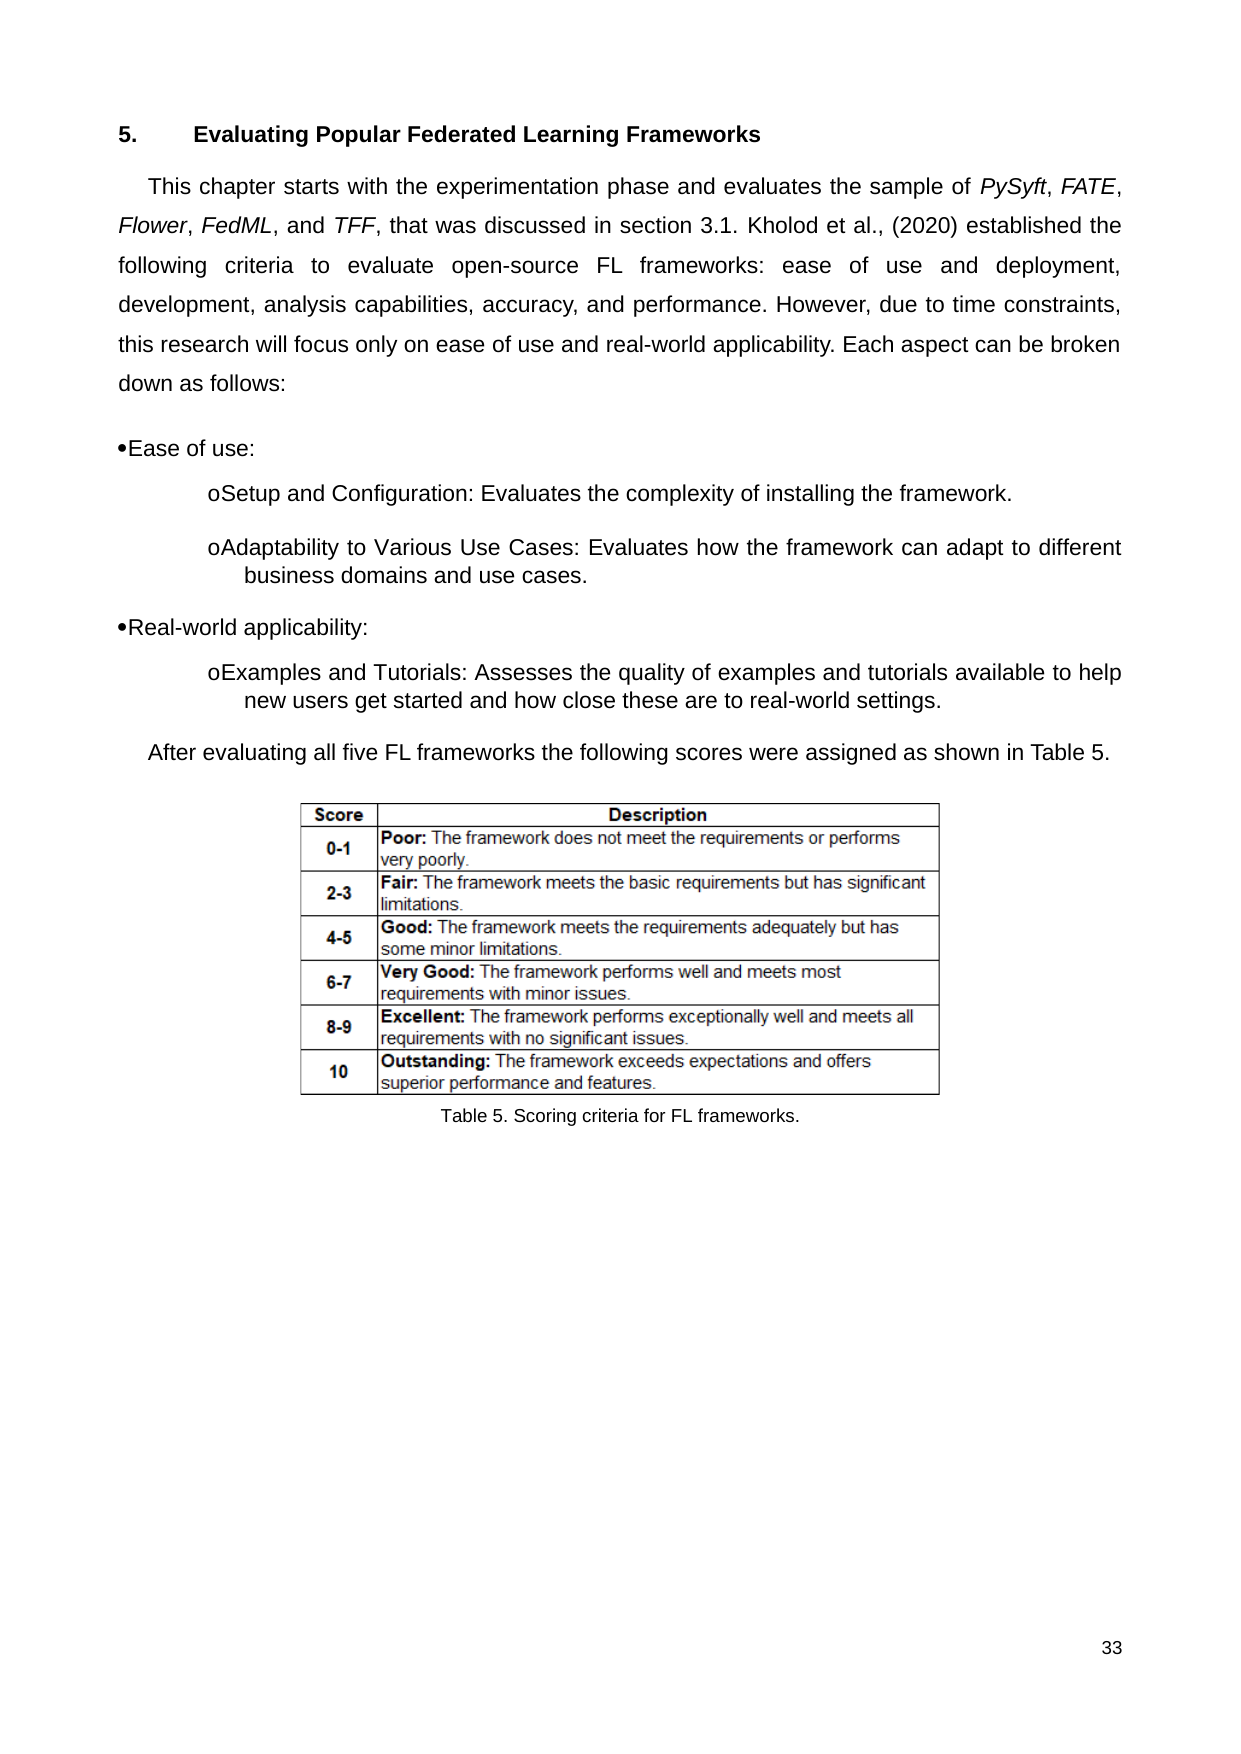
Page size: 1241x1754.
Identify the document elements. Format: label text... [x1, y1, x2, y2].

text Examples and Tutorials: Assesses the quality of examples and tutorials available to help new users get started and how close these are to real-world settings. [207, 659, 1122, 714]
text Setup and Configuration: Evaluates the complexity of installing the framework. [207, 480, 1122, 509]
text Ease of use: [118, 435, 1122, 461]
picture [300, 803, 940, 1095]
text This chapter starts with the experimentation phase and evaluates the sample of PySyft, FATE, Flower, FedML, and TFF, that was discussed in section 3.1. Kholod et al., (2020) established the following criteria to evaluate open-source FL frameworks: ease of use and deployment, development, analysis capabilities, accuracy, and performance. However, due to time constraints, this research will focus only on ease of use and real-world applicability. Each aspect can be broken down as follows: [118, 173, 1122, 397]
text After evaluating all five FL frameworks the following scores were assigned as shown in Table 5. [118, 739, 1122, 765]
subtitle 5. Evaluating Popular Federated Learning Frameworks [118, 121, 1122, 148]
text Adaptability to Various Use Cases: Evaluates how the framework can adapt to different business domains and use cases. [207, 534, 1122, 588]
text Real-world applicability: [118, 613, 1122, 640]
